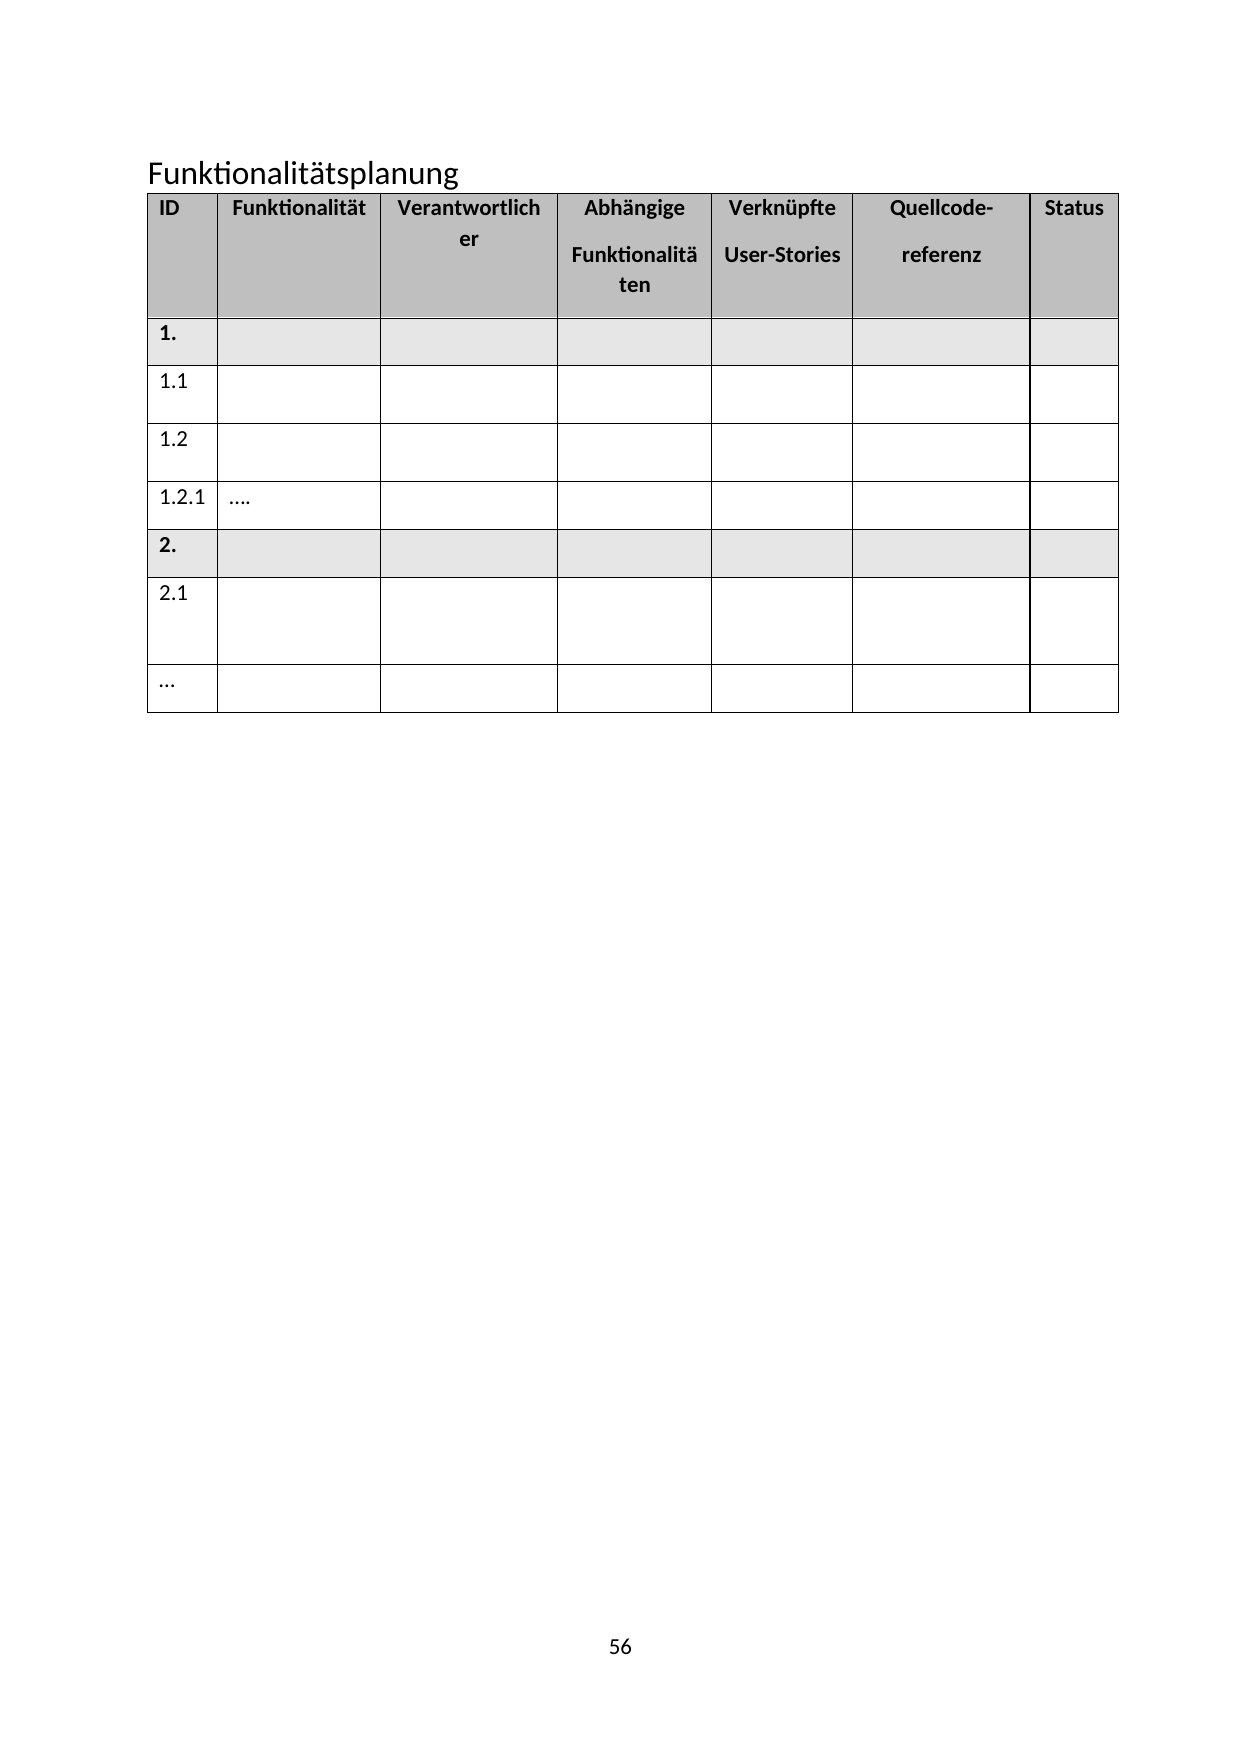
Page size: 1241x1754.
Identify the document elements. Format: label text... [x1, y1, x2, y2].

table_header Abhängige Funktionalitäten [558, 194, 711, 317]
table_cell [381, 578, 557, 664]
table_cell 1. [148, 319, 217, 365]
table_cell [853, 482, 1029, 529]
table_cell [381, 424, 557, 481]
table_cell [1031, 578, 1118, 664]
table_cell [381, 665, 557, 712]
table_cell [853, 530, 1029, 577]
table_header ID [148, 194, 217, 317]
table_cell 2.1 [148, 578, 217, 664]
table_cell [1031, 319, 1118, 365]
table_cell [218, 665, 380, 712]
table_cell [712, 424, 852, 481]
table_cell [712, 319, 852, 365]
table_cell [853, 424, 1029, 481]
table_cell [558, 482, 711, 529]
table_cell [558, 530, 711, 577]
table_cell 1.2 [148, 424, 217, 481]
table_cell [218, 530, 380, 577]
table_cell [381, 319, 557, 365]
table_header Verknüpfte User-Stories [712, 194, 852, 317]
table_cell [1031, 424, 1118, 481]
table_cell [712, 530, 852, 577]
table_cell … [148, 665, 217, 712]
table_header Funktionalität [218, 194, 380, 317]
table_header Quellcode- referenz [853, 194, 1029, 317]
table_cell [1031, 665, 1118, 712]
table_cell [853, 366, 1029, 423]
table_cell [381, 366, 557, 423]
table_cell [558, 665, 711, 712]
table_header Status [1031, 194, 1118, 317]
table_cell 1.2.1 [148, 482, 217, 529]
table_cell [712, 578, 852, 664]
table_cell [853, 319, 1029, 365]
table_cell [853, 578, 1029, 664]
table_cell [1031, 482, 1118, 529]
table_cell [381, 530, 557, 577]
table_cell [1031, 530, 1118, 577]
table_cell 2. [148, 530, 217, 577]
table_cell [558, 424, 711, 481]
table_cell [558, 319, 711, 365]
table_cell [712, 482, 852, 529]
table_cell [1031, 366, 1118, 423]
table_cell …. [218, 482, 380, 529]
table_cell [558, 366, 711, 423]
table_cell [712, 366, 852, 423]
table_cell 1.1 [148, 366, 217, 423]
table_cell [558, 578, 711, 664]
table_cell [218, 366, 380, 423]
table_cell [218, 578, 380, 664]
table_cell [381, 482, 557, 529]
table_header Verantwortlicher [381, 194, 557, 317]
subtitle Funktionalitätsplanung [148, 152, 1093, 192]
table_cell [712, 665, 852, 712]
table_cell [218, 424, 380, 481]
table_cell [853, 665, 1029, 712]
table_cell [218, 319, 380, 365]
